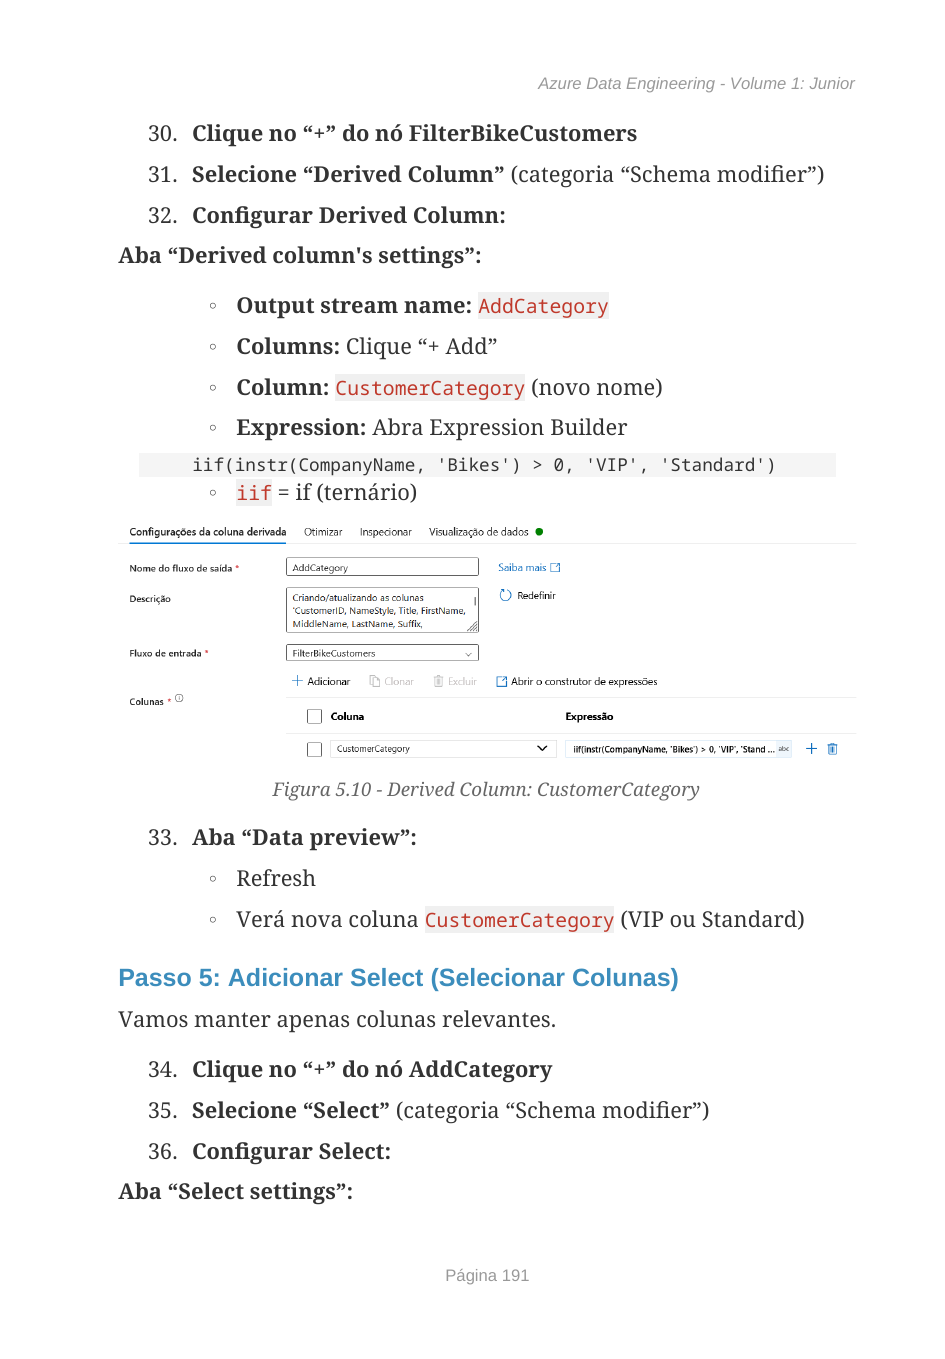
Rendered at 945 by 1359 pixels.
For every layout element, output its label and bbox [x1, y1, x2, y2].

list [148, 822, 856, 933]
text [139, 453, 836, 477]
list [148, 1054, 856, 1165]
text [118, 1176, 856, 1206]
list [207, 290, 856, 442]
picture [118, 517, 857, 776]
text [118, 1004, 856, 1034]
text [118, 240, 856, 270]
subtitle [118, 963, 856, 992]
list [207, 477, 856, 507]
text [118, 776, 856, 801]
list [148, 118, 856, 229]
